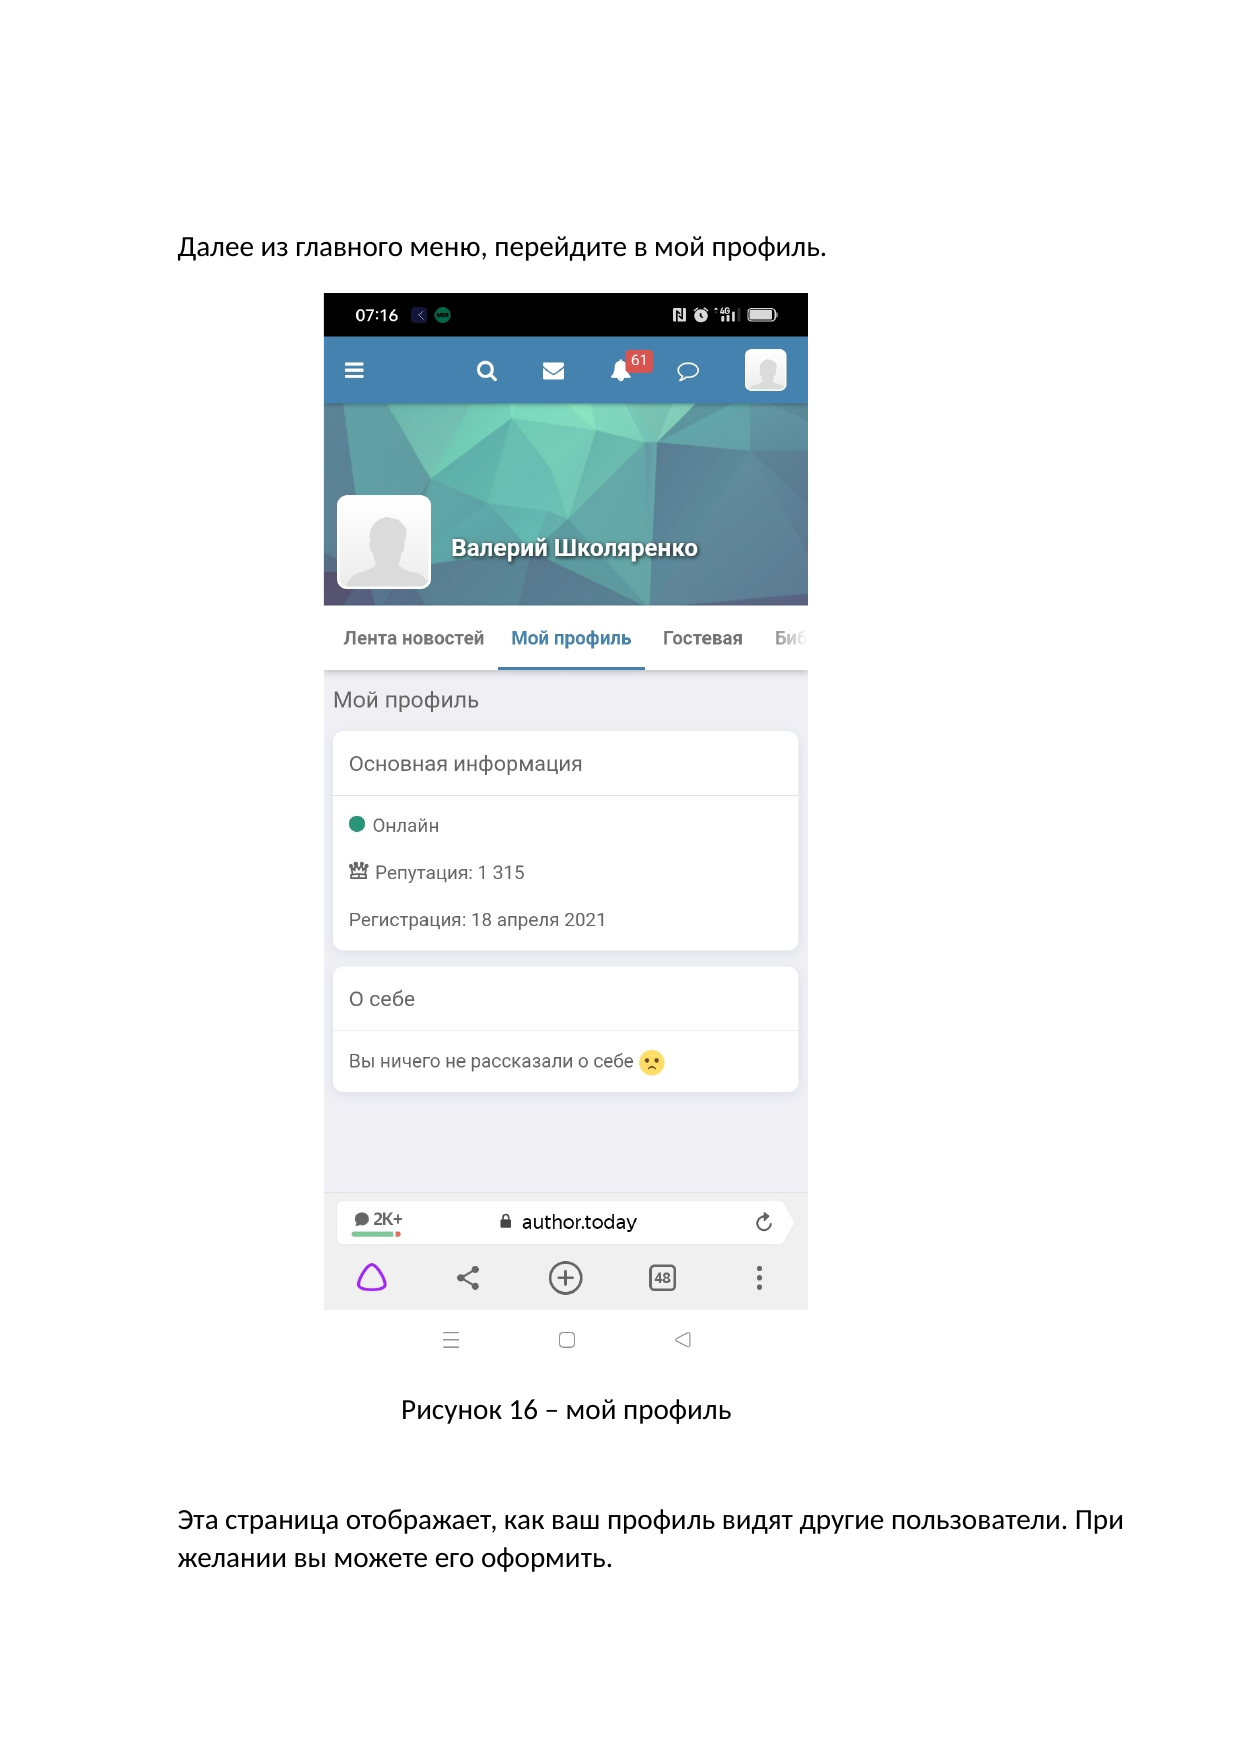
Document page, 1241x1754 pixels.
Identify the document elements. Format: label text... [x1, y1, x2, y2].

picture [323, 293, 809, 1369]
text Далее из главного меню, перейдите в мой профиль. [177, 228, 1152, 264]
text Эта страница отображает, как ваш профиль видят другие пользователи. При желании вы можете его оформить. [177, 1501, 1152, 1575]
